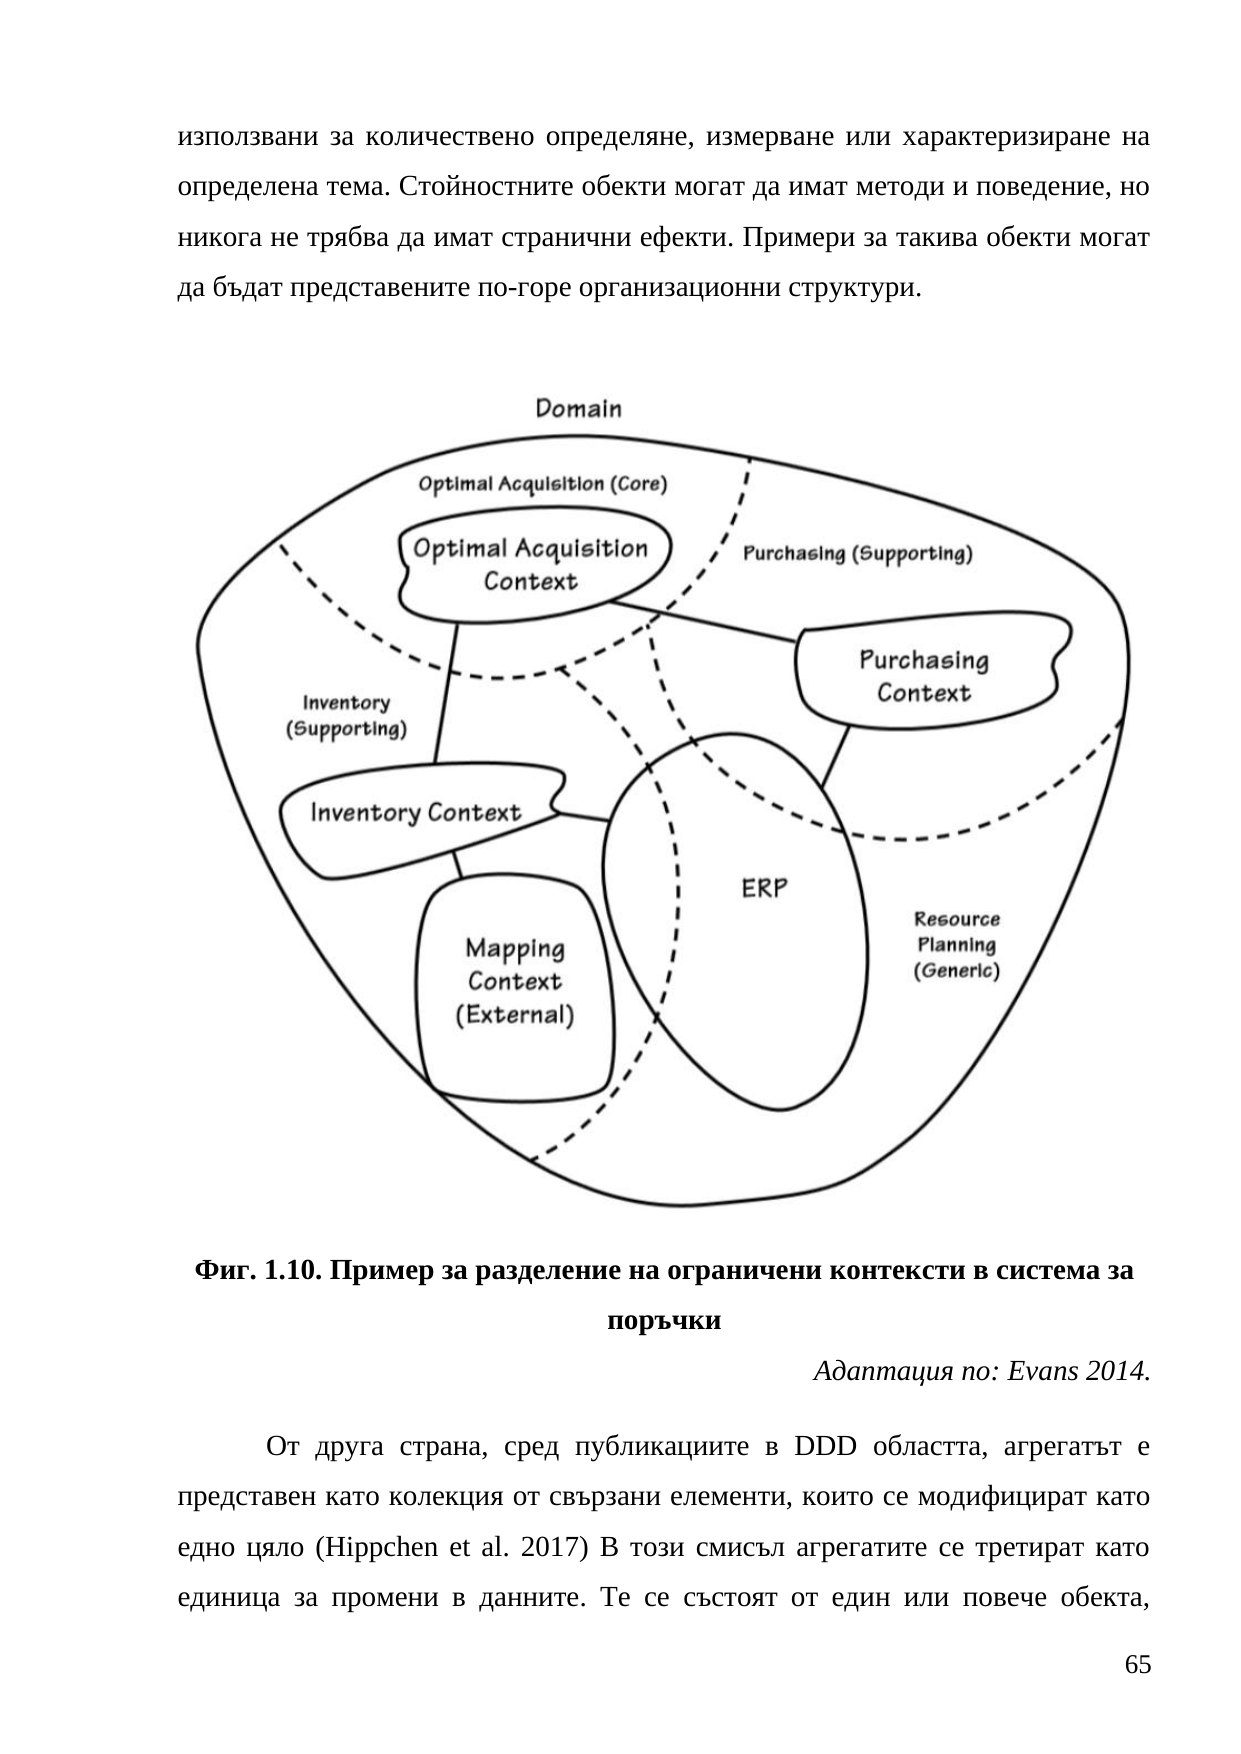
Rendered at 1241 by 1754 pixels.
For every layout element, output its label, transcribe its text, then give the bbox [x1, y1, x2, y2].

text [177, 118, 1152, 303]
picture [194, 394, 1135, 1211]
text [177, 1428, 1152, 1612]
title Фиг. 1.10. Пример за разделение на ограничени контексти в система за поръчки [177, 1252, 1152, 1336]
title Адаптация по: Evans 2014. [177, 1353, 1152, 1386]
